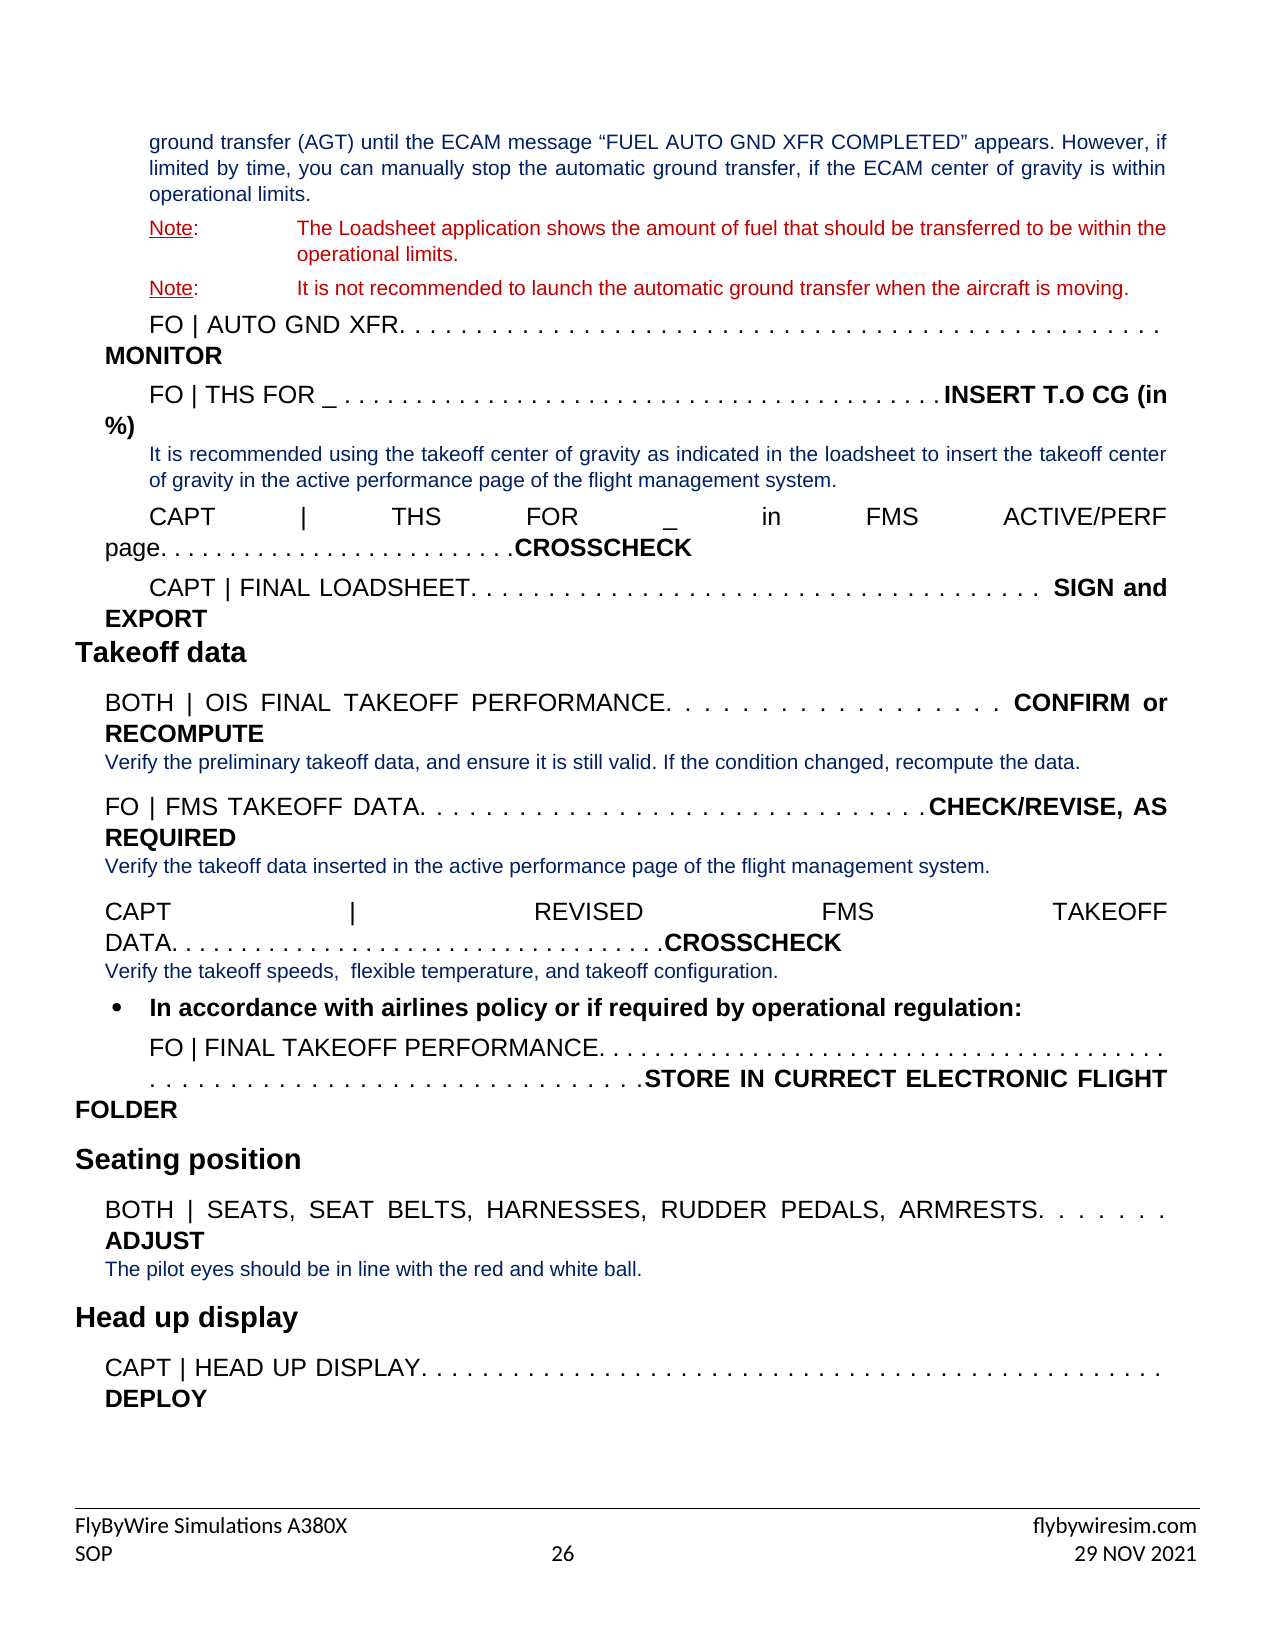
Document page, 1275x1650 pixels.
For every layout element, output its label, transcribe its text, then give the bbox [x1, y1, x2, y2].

text Verify the takeoff data inserted in the active performance page of the flight management system. [104, 854, 1168, 878]
text Note: It is not recommended to launch the automatic ground transfer when the aircraft is moving. [149, 276, 1168, 299]
text Note: The Loadsheet application shows the amount of fuel that should be transferred to be within the operational limits. [149, 216, 1168, 265]
text The pilot eyes should be in line with the red and white ball. [104, 1257, 1168, 1281]
text FO | THS FOR _ . . . . . . . . . . . . . . . . . . . . . . . . . . . . . . . . . . . . . . . . . .INSERT T.O CG (in %) [104, 380, 1168, 440]
text CAPT | THS FOR _ in FMS ACTIVE/PERF page. . . . . . . . . . . . . . . . . . . . . . . . . .CROSSCHECK [104, 502, 1168, 562]
text CAPT | HEAD UP DISPLAY. . . . . . . . . . . . . . . . . . . . . . . . . . . . . . . . . . . . . . . . . . . . . . . . . DEPLOY [104, 1352, 1168, 1412]
text Seating position [75, 1142, 1168, 1176]
list In accordance with airlines policy or if required by operational regulation: [112, 993, 1168, 1022]
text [149, 130, 1168, 205]
text It is recommended using the takeoff center of gravity as indicated in the loadsheet to insert the takeoff center of gravity in the active performance page of the flight management system. [149, 442, 1168, 492]
text CAPT | FINAL LOADSHEET. . . . . . . . . . . . . . . . . . . . . . . . . . . . . . . . . . . . . SIGN and EXPORT [104, 573, 1168, 632]
text FO | FINAL TAKEOFF PERFORMANCE. . . . . . . . . . . . . . . . . . . . . . . . . . . . . . . . . . . . . . . . . . . . . . . . . . . . . . . . . . . . . . . . . . . . . . . .STORE IN CURRECT ELECTRONIC FLIGHT FOLDER [75, 1032, 1168, 1123]
text CAPT | REVISED FMS TAKEOFF DATA. . . . . . . . . . . . . . . . . . . . . . . . . . . . . . . . . . . .CROSSCHECK [104, 897, 1168, 957]
text Takeoff data [75, 635, 1168, 668]
text Head up display [75, 1300, 1168, 1333]
text BOTH | SEATS, SEAT BELTS, HARNESSES, RUDDER PEDALS, ARMRESTS. . . . . . . ADJUST [104, 1195, 1168, 1255]
text FO | AUTO GND XFR. . . . . . . . . . . . . . . . . . . . . . . . . . . . . . . . . . . . . . . . . . . . . . . . . . MONITOR [104, 310, 1168, 369]
text BOTH | OIS FINAL TAKEOFF PERFORMANCE. . . . . . . . . . . . . . . . . . CONFIRM or RECOMPUTE [104, 688, 1168, 747]
text Verify the preliminary takeoff data, and ensure it is still valid. If the condition changed, recompute the data. [104, 750, 1168, 774]
text FO | FMS TAKEOFF DATA. . . . . . . . . . . . . . . . . . . . . . . . . . . . . . .CHECK/REVISE, AS REQUIRED [104, 792, 1168, 852]
text Verify the takeoff speeds, flexible temperature, and takeoff configuration. [104, 959, 1168, 983]
